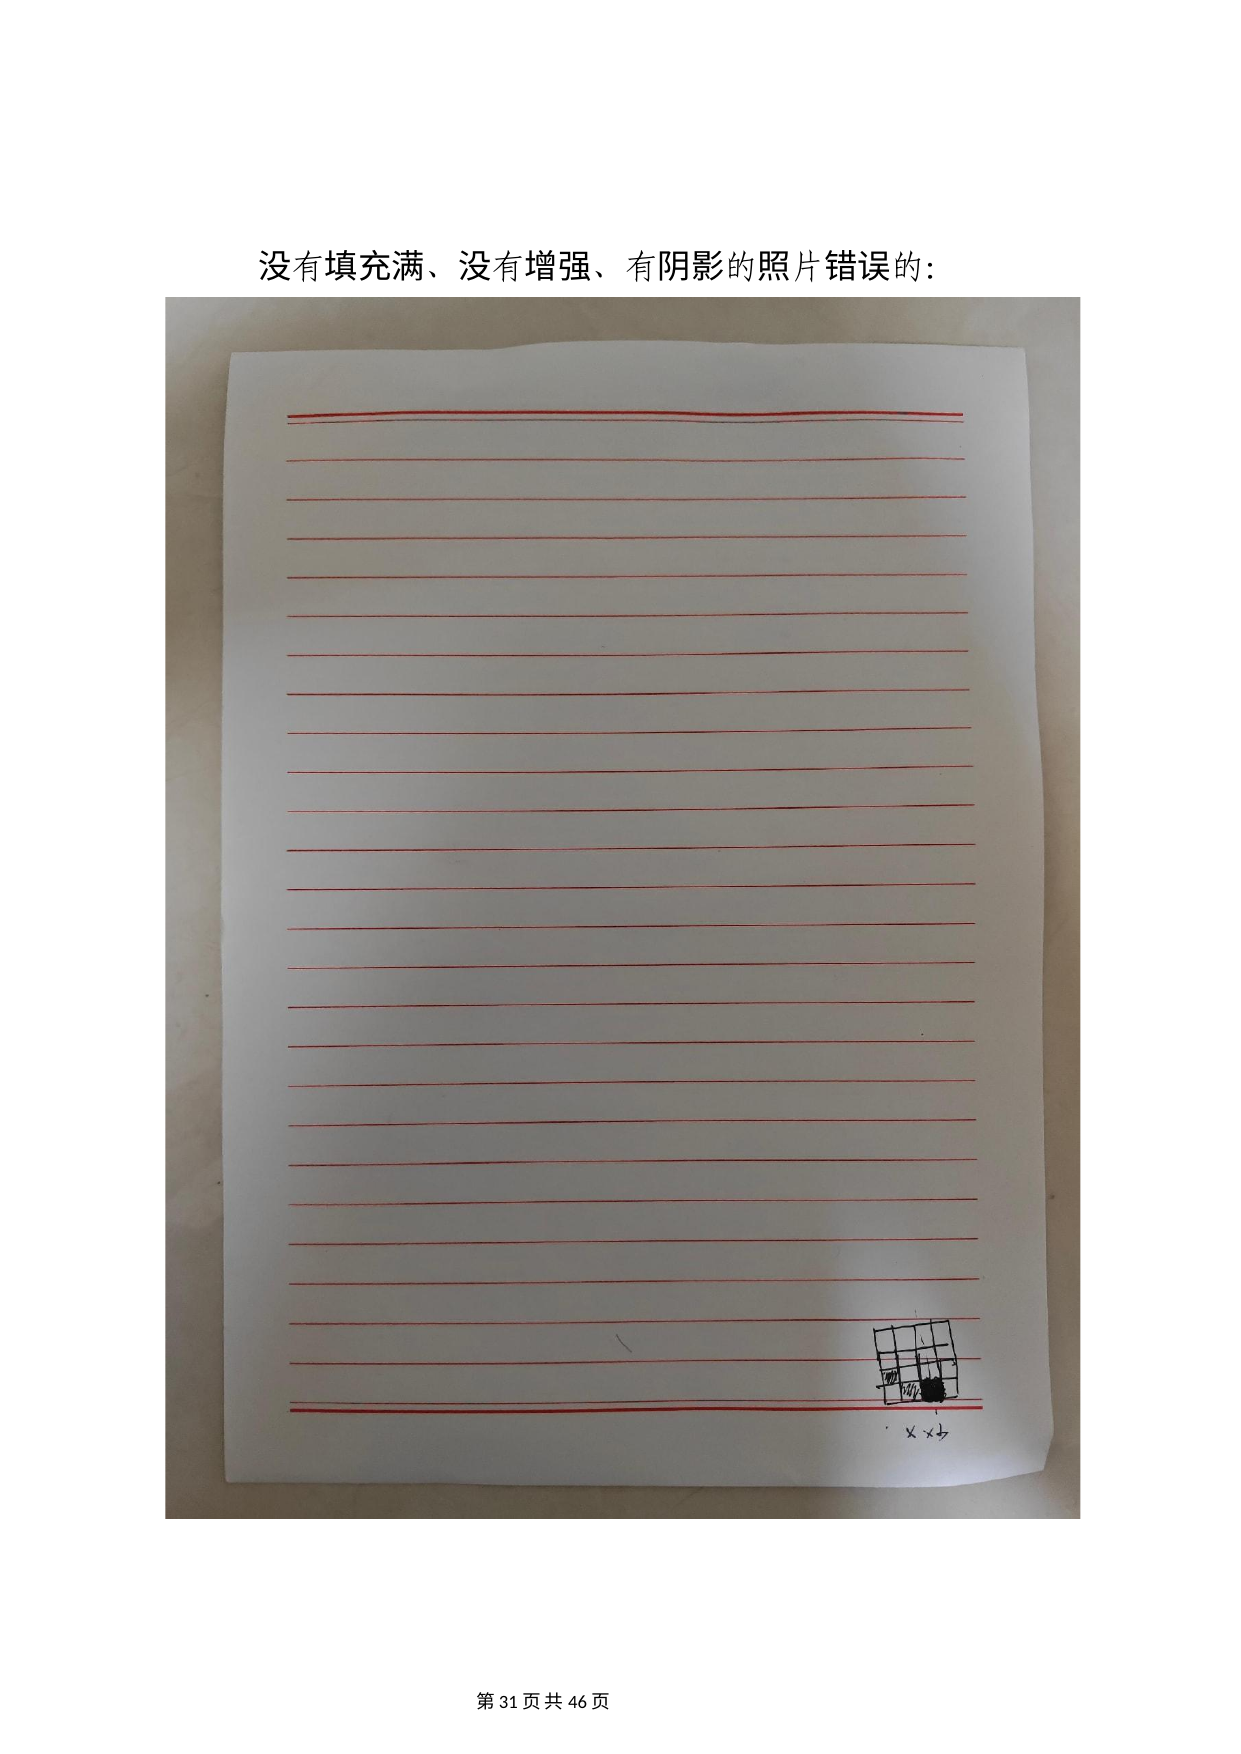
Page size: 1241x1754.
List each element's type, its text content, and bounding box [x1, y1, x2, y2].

text ❌没有填充满、没有增强、有阴影的照片错误的： [165, 233, 1087, 298]
picture [165, 297, 1081, 1519]
